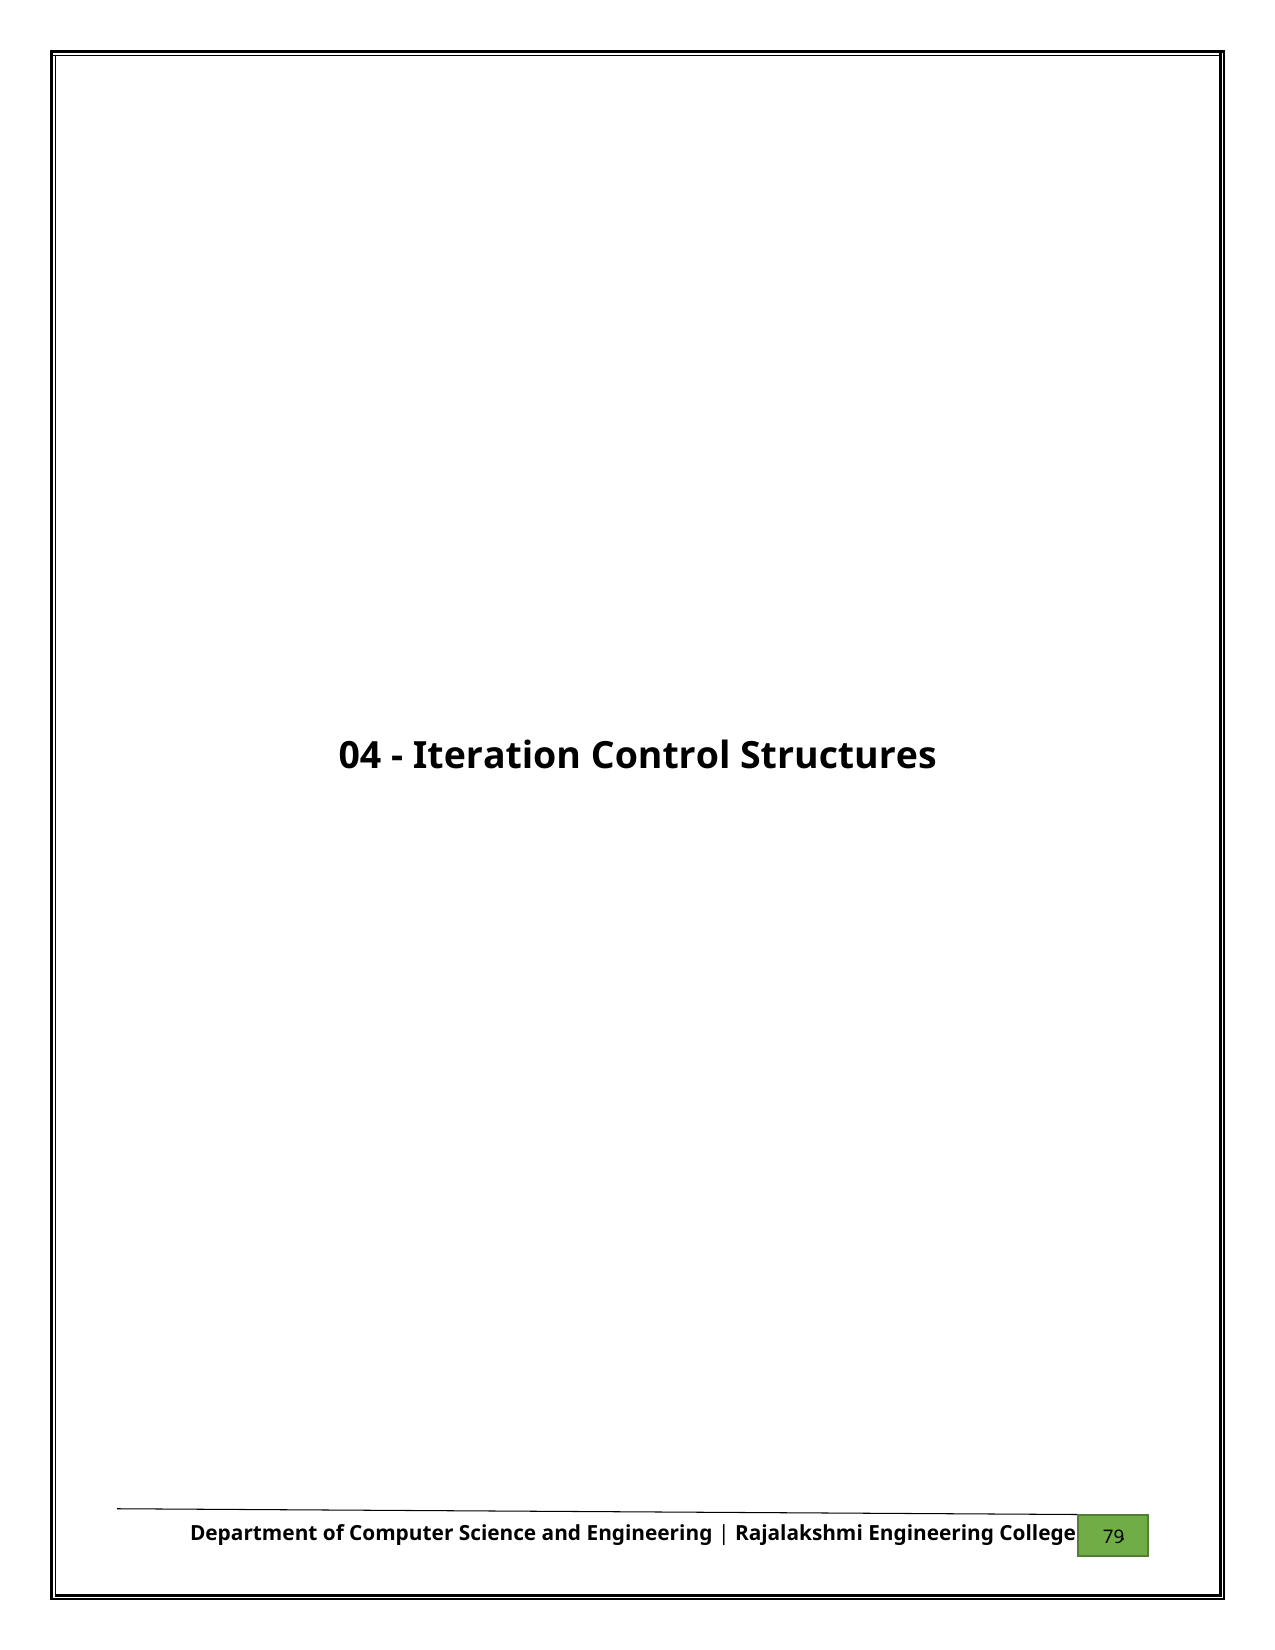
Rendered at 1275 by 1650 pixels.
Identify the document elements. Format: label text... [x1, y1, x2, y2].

subtitle 04 - Iteration Control Structures [150, 728, 1125, 779]
